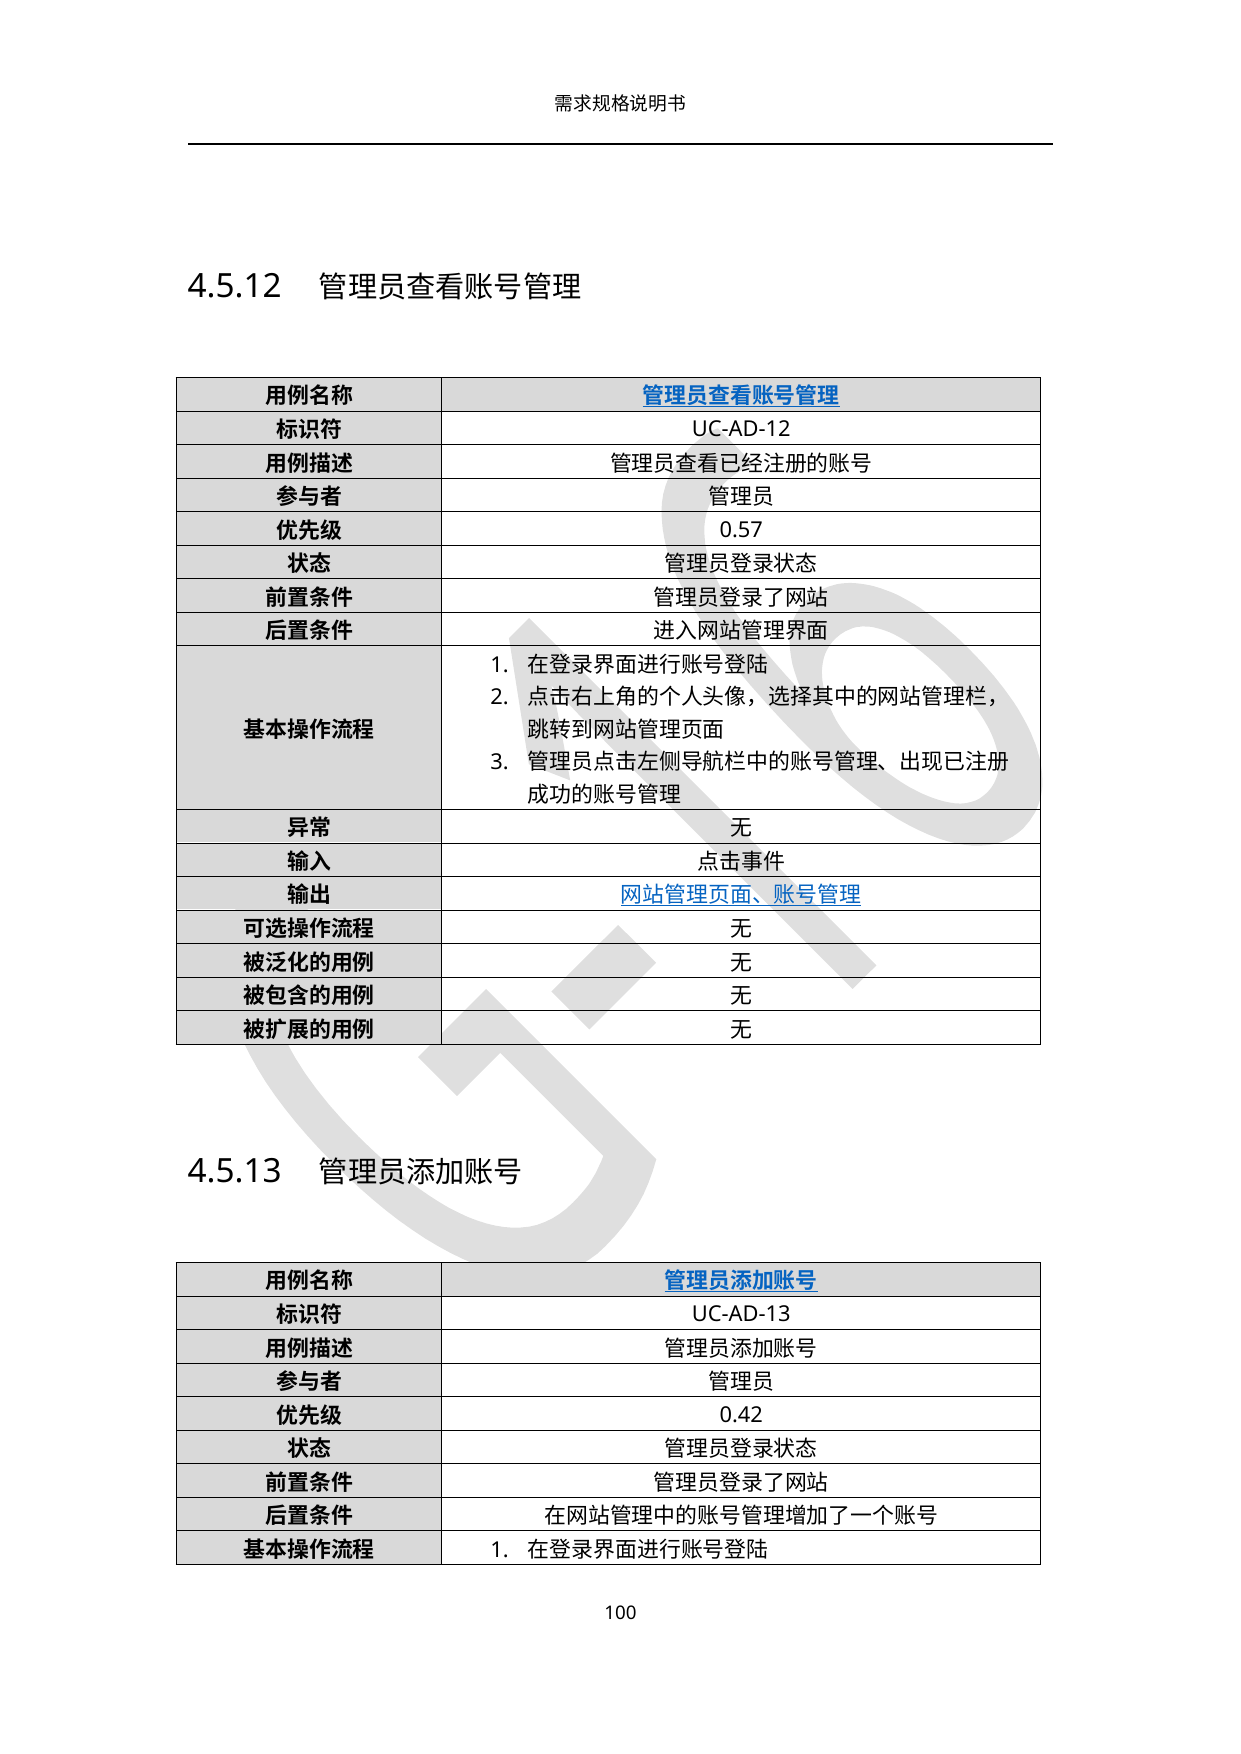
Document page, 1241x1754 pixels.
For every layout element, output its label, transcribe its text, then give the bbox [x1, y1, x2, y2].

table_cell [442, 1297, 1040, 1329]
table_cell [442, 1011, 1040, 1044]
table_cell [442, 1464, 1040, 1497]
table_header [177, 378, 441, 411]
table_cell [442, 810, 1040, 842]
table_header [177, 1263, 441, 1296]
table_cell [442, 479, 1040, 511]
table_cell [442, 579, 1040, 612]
subtitle 管理员查看账号管理 [187, 252, 1053, 317]
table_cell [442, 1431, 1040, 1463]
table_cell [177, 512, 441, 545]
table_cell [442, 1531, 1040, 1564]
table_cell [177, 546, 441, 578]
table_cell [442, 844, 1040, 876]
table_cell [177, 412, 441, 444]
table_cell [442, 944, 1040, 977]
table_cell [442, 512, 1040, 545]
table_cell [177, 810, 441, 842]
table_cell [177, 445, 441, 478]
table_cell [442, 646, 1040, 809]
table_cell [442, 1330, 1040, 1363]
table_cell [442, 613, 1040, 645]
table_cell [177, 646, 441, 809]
subtitle 管理员添加账号 [187, 1137, 1053, 1202]
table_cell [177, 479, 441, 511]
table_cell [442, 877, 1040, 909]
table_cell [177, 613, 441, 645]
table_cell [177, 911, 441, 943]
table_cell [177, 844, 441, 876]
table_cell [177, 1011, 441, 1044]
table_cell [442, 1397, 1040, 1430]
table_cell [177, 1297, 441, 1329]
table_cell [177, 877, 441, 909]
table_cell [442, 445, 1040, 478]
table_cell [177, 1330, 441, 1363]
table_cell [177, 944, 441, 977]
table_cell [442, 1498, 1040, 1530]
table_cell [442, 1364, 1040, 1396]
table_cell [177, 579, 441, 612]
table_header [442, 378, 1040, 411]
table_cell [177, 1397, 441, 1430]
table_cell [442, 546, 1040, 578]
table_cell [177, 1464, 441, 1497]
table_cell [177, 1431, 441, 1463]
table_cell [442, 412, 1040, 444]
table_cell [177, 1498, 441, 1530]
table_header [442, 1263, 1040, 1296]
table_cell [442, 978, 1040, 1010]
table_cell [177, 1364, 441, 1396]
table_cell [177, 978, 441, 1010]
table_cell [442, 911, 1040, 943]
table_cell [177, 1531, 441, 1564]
